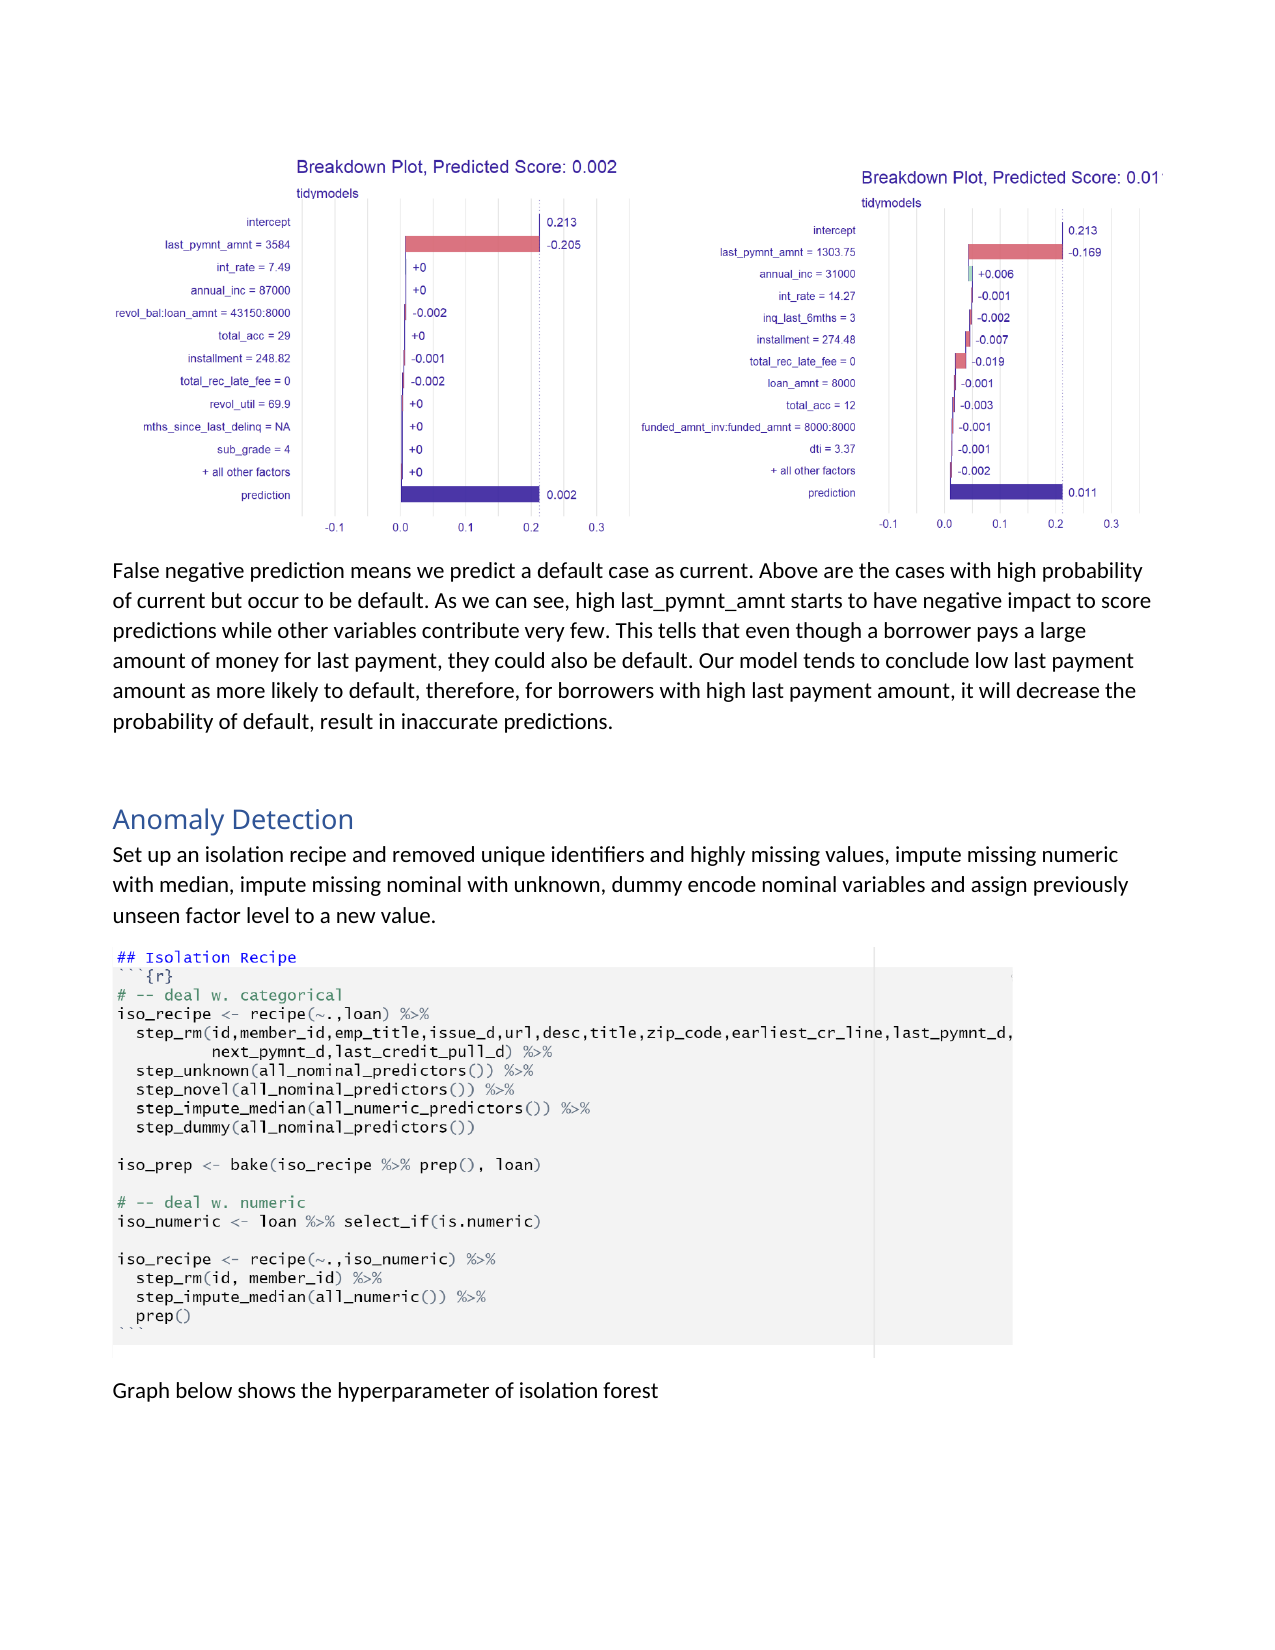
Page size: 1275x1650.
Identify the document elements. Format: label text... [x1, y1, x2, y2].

picture [112, 150, 1163, 537]
subtitle Anomaly Detection [112, 801, 1162, 837]
picture [112, 947, 1013, 1358]
text Graph below shows the hyperparameter of isolation forest [112, 1377, 1162, 1404]
text Set up an isolation recipe and removed unique identifiers and highly missing values, impute missing numeric with median, impute missing nominal with unknown, dummy encode nominal variables and assign previously unseen factor level to a new value. [112, 840, 1162, 929]
text False negative prediction means we predict a default case as current. Above are the cases with high probability of current but occur to be default. As we can see, high last_pymnt_amnt starts to have negative impact to score predictions while other variables contribute very few. This tells that even though a borrower pays a large amount of money for last payment, they could also be default. Our model tends to conclude low last payment amount as more likely to default, therefore, for borrowers with high last payment amount, it will decrease the probability of default, result in inaccurate predictions. [112, 556, 1162, 735]
